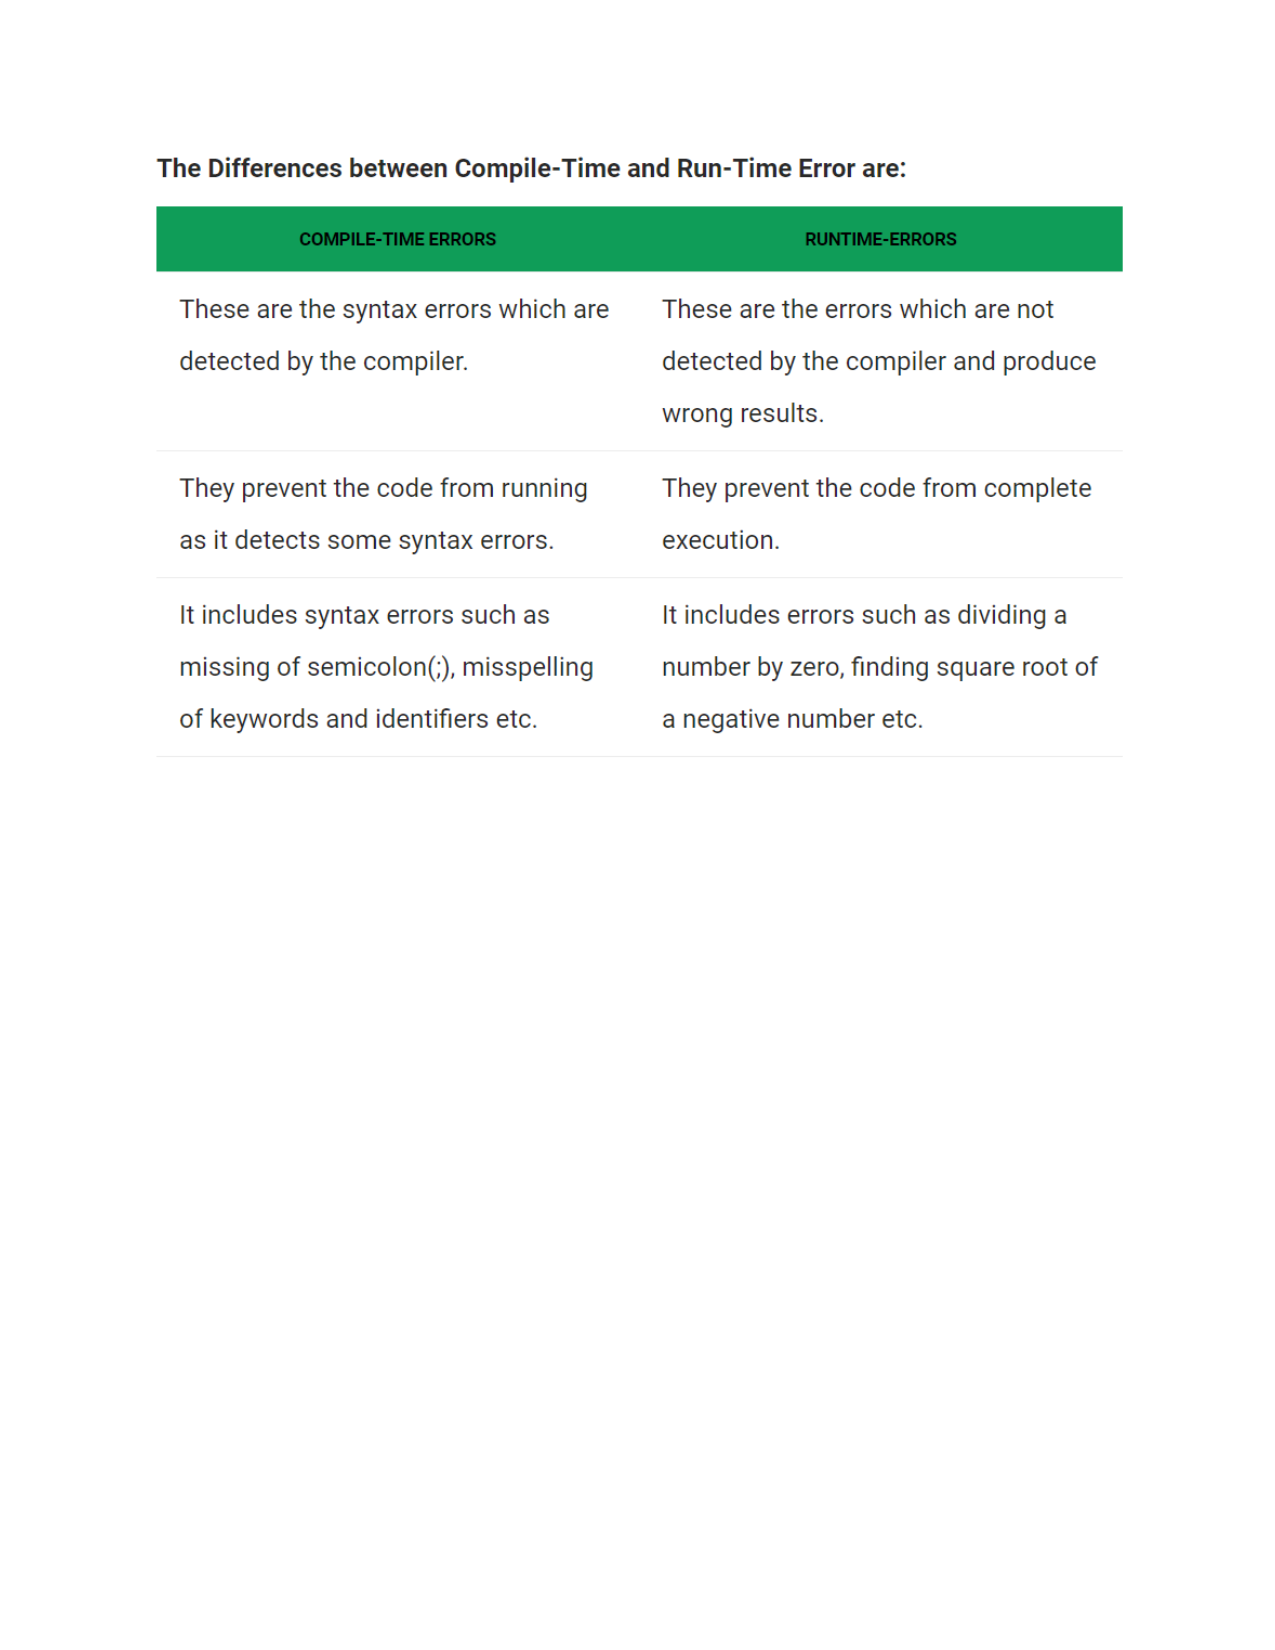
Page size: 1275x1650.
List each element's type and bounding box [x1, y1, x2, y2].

picture [150, 150, 1125, 769]
